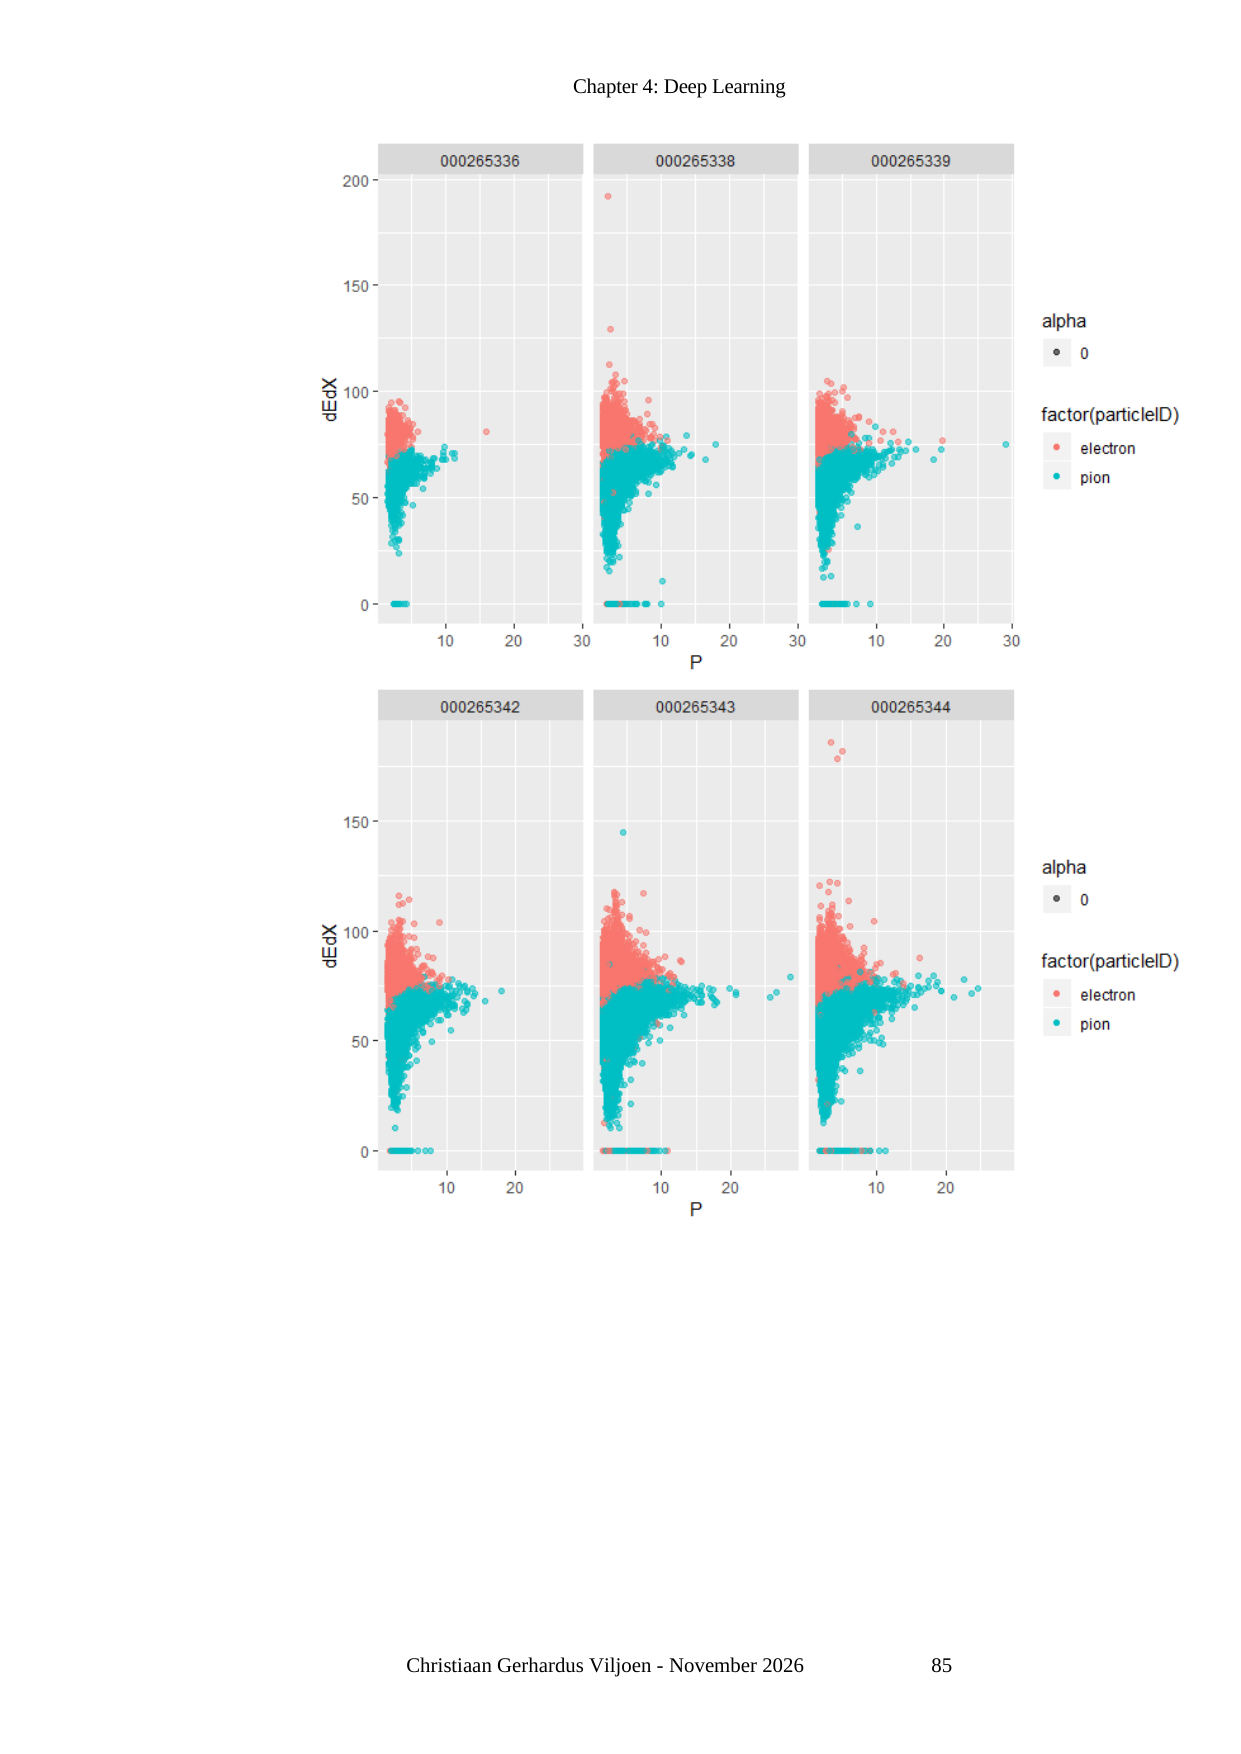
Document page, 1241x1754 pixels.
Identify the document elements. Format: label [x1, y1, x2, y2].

picture [311, 135, 1198, 1229]
